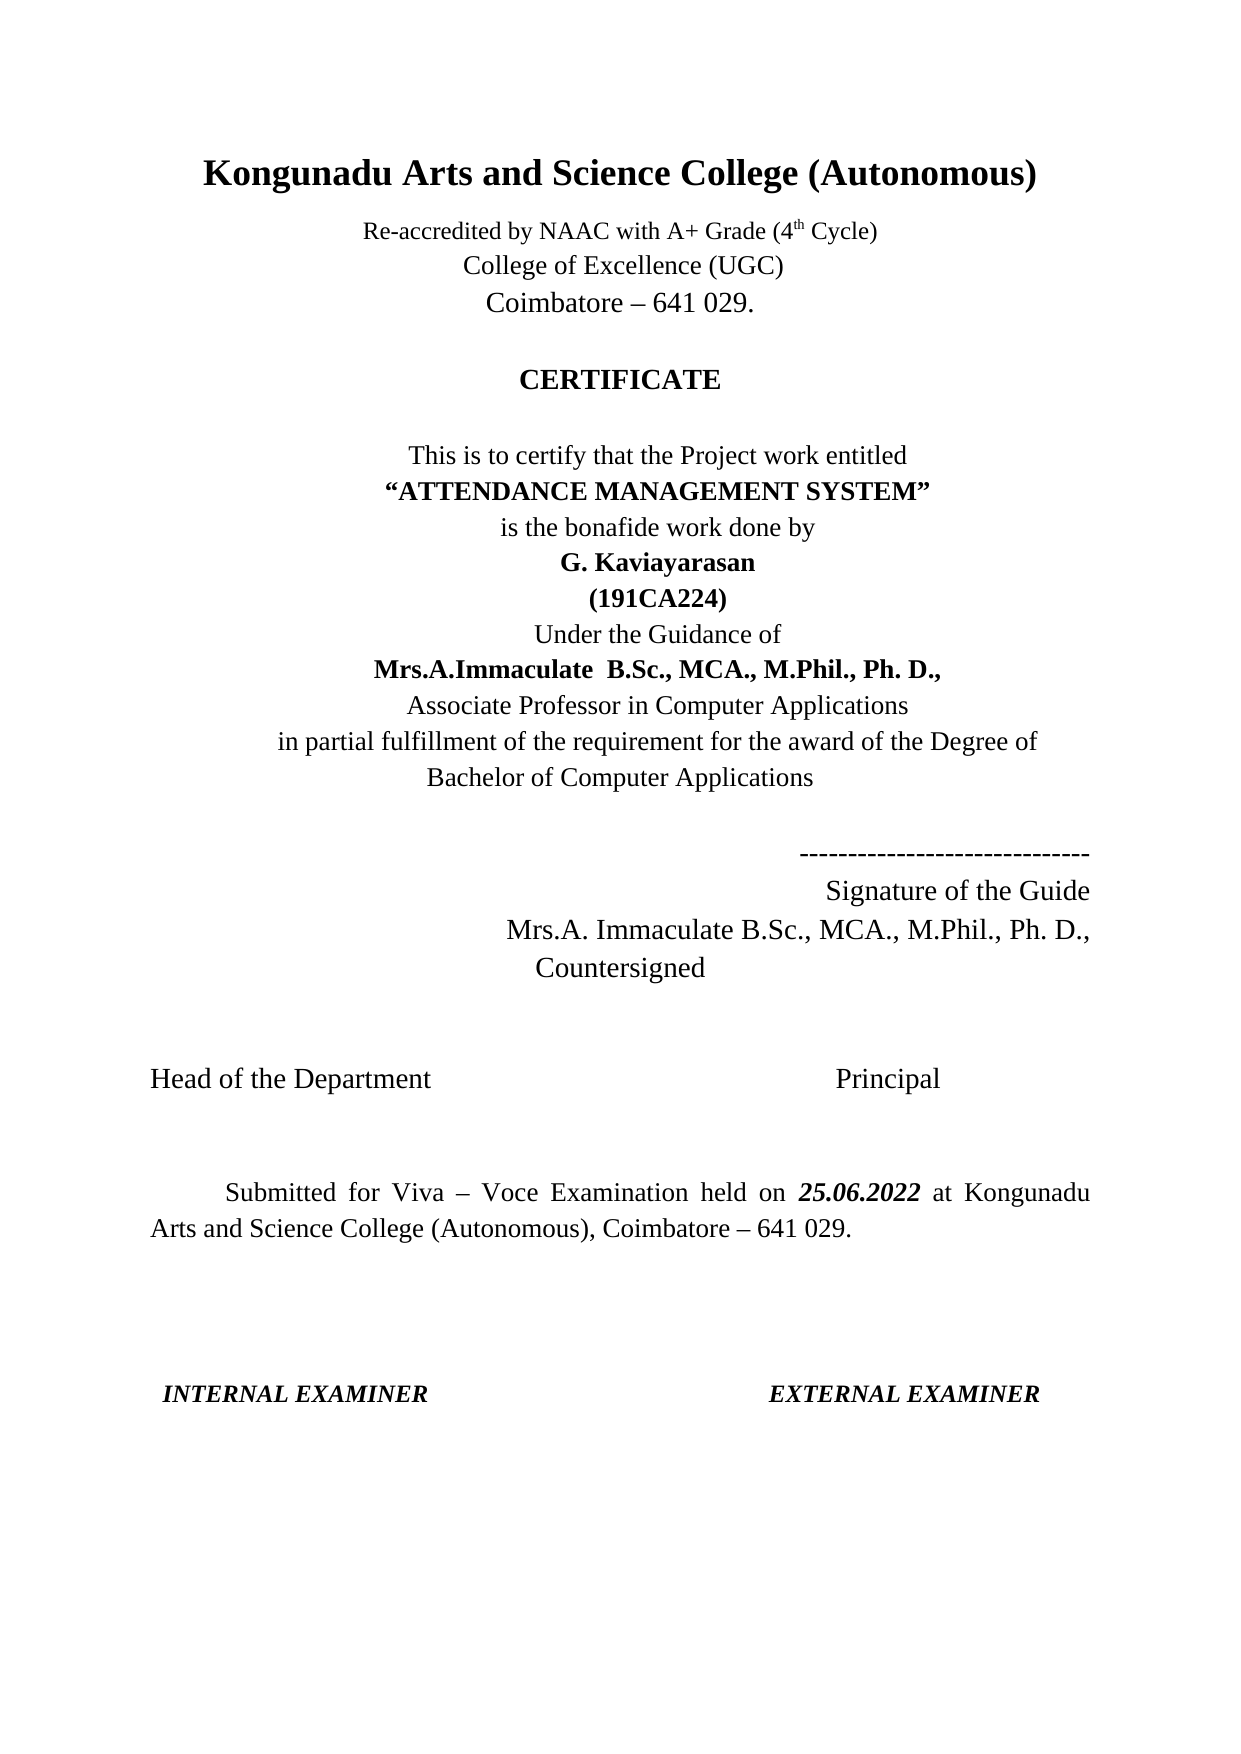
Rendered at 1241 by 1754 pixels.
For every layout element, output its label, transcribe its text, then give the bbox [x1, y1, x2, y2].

text This is to certify that the Project work entitled [150, 439, 1090, 470]
text Mrs.A.Immaculate B.Sc., MCA., M.Phil., Ph. D., [150, 653, 1090, 685]
text Signature of the Guide [150, 873, 1090, 907]
text Re-accredited by NAAC with A+ Grade (4th Cycle) [150, 216, 1090, 245]
text ------------------------------ [150, 835, 1090, 868]
text “ATTENDANCE MANAGEMENT SYSTEM” [150, 475, 1090, 506]
text (191CA224) [150, 582, 1090, 613]
text Submitted for Viva – Voce Examination held on 25.06.2022 at Kongunadu Arts and Science College (Autonomous), Coimbatore – 641 029. [150, 1176, 1090, 1243]
text College of Excellence (UGC) [150, 249, 1090, 280]
text is the bonafide work done by [150, 511, 1090, 542]
text CERTIFICATE [150, 362, 1090, 396]
text G. Kaviayarasan [150, 546, 1090, 577]
text Countersigned [150, 951, 1090, 984]
text Kongunadu Arts and Science College (Autonomous) [150, 150, 1090, 193]
text Mrs.A. Immaculate B.Sc., MCA., M.Phil., Ph. D., [150, 912, 1090, 946]
text Head of the Department Principal [150, 1061, 1090, 1094]
text Under the Guidance of [150, 618, 1090, 649]
text Coimbatore – 641 029. [150, 285, 1090, 318]
text in partial fulfillment of the requirement for the award of the Degree of Bachelor of Computer Applications [150, 725, 1090, 792]
text Associate Professor in Computer Applications [150, 689, 1090, 720]
text INTERNAL EXAMINER EXTERNAL EXAMINER [150, 1379, 1090, 1408]
